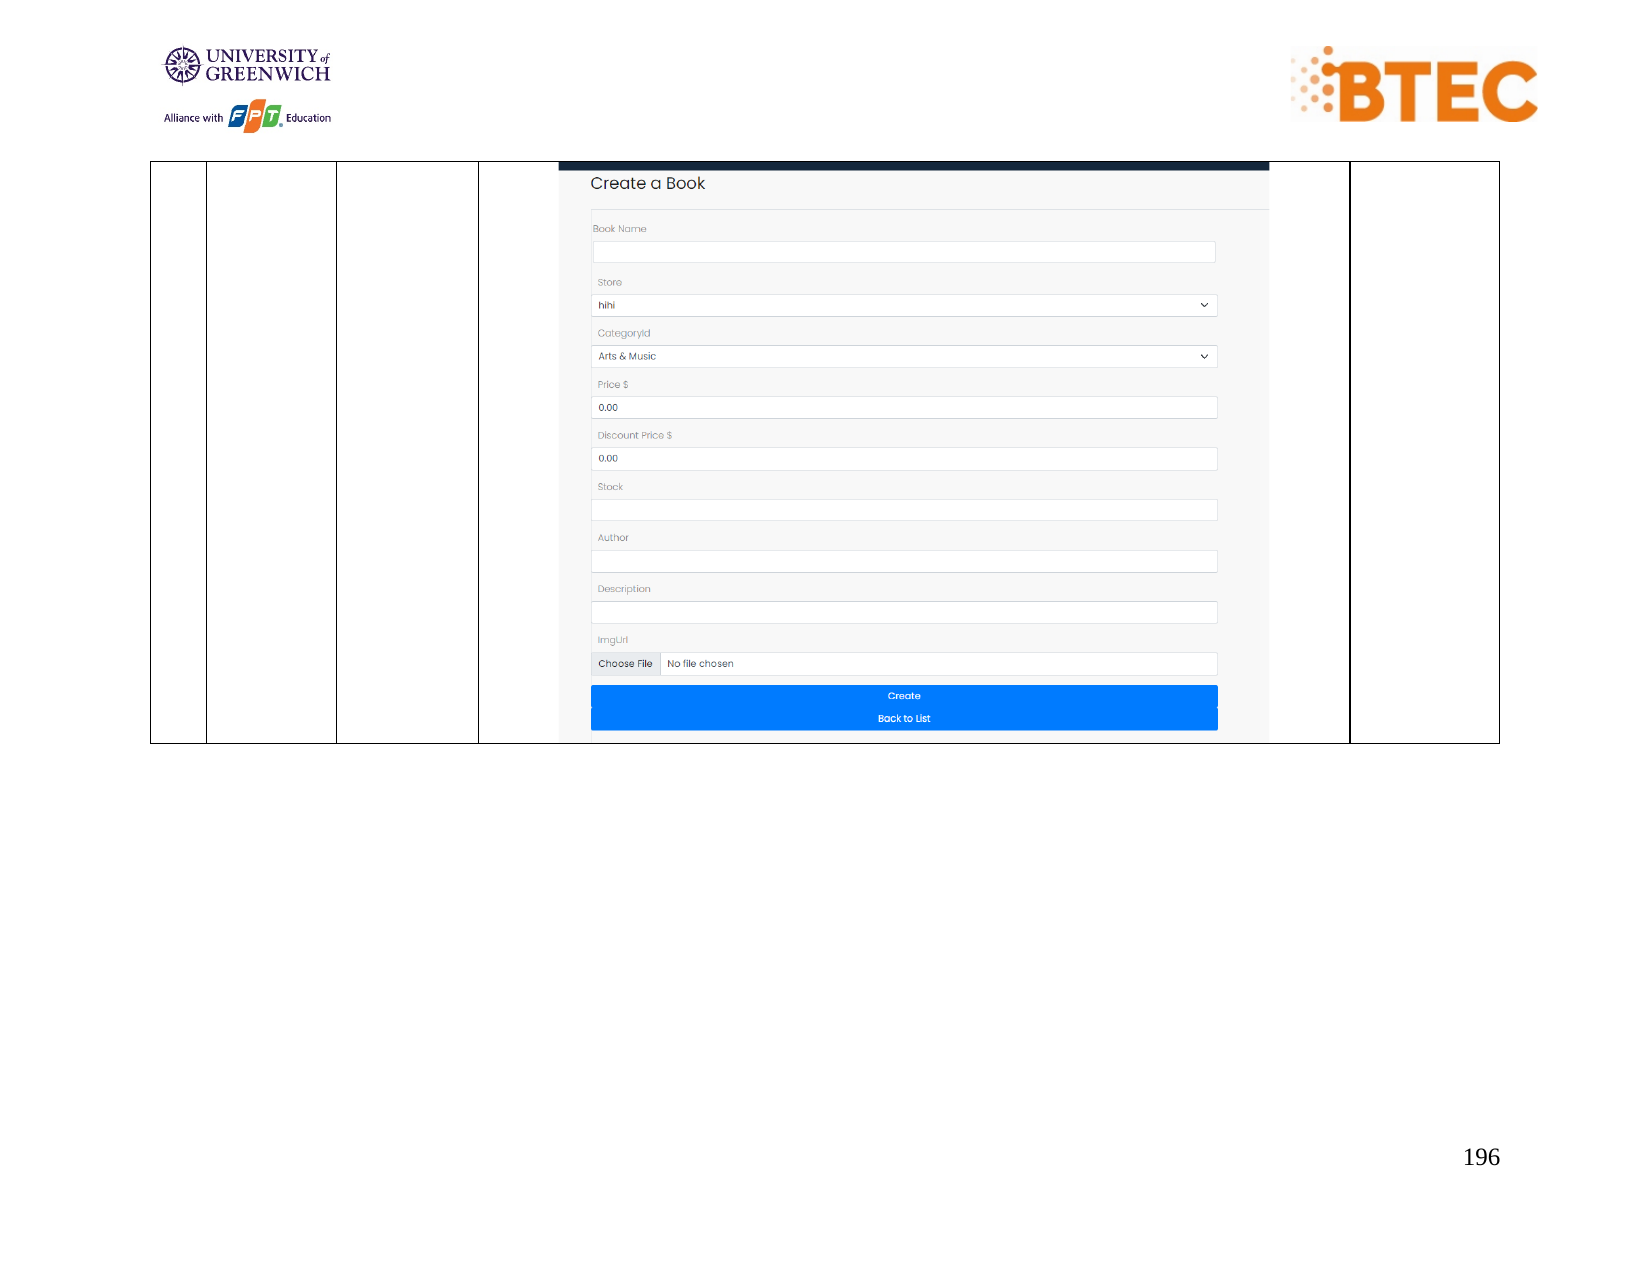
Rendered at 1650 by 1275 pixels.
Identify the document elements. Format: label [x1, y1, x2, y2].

picture [1290, 46, 1538, 122]
picture [150, 32, 343, 144]
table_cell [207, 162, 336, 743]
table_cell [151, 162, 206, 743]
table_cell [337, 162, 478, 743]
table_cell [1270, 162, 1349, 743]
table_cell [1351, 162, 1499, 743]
picture [558, 162, 1270, 743]
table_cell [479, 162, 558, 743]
